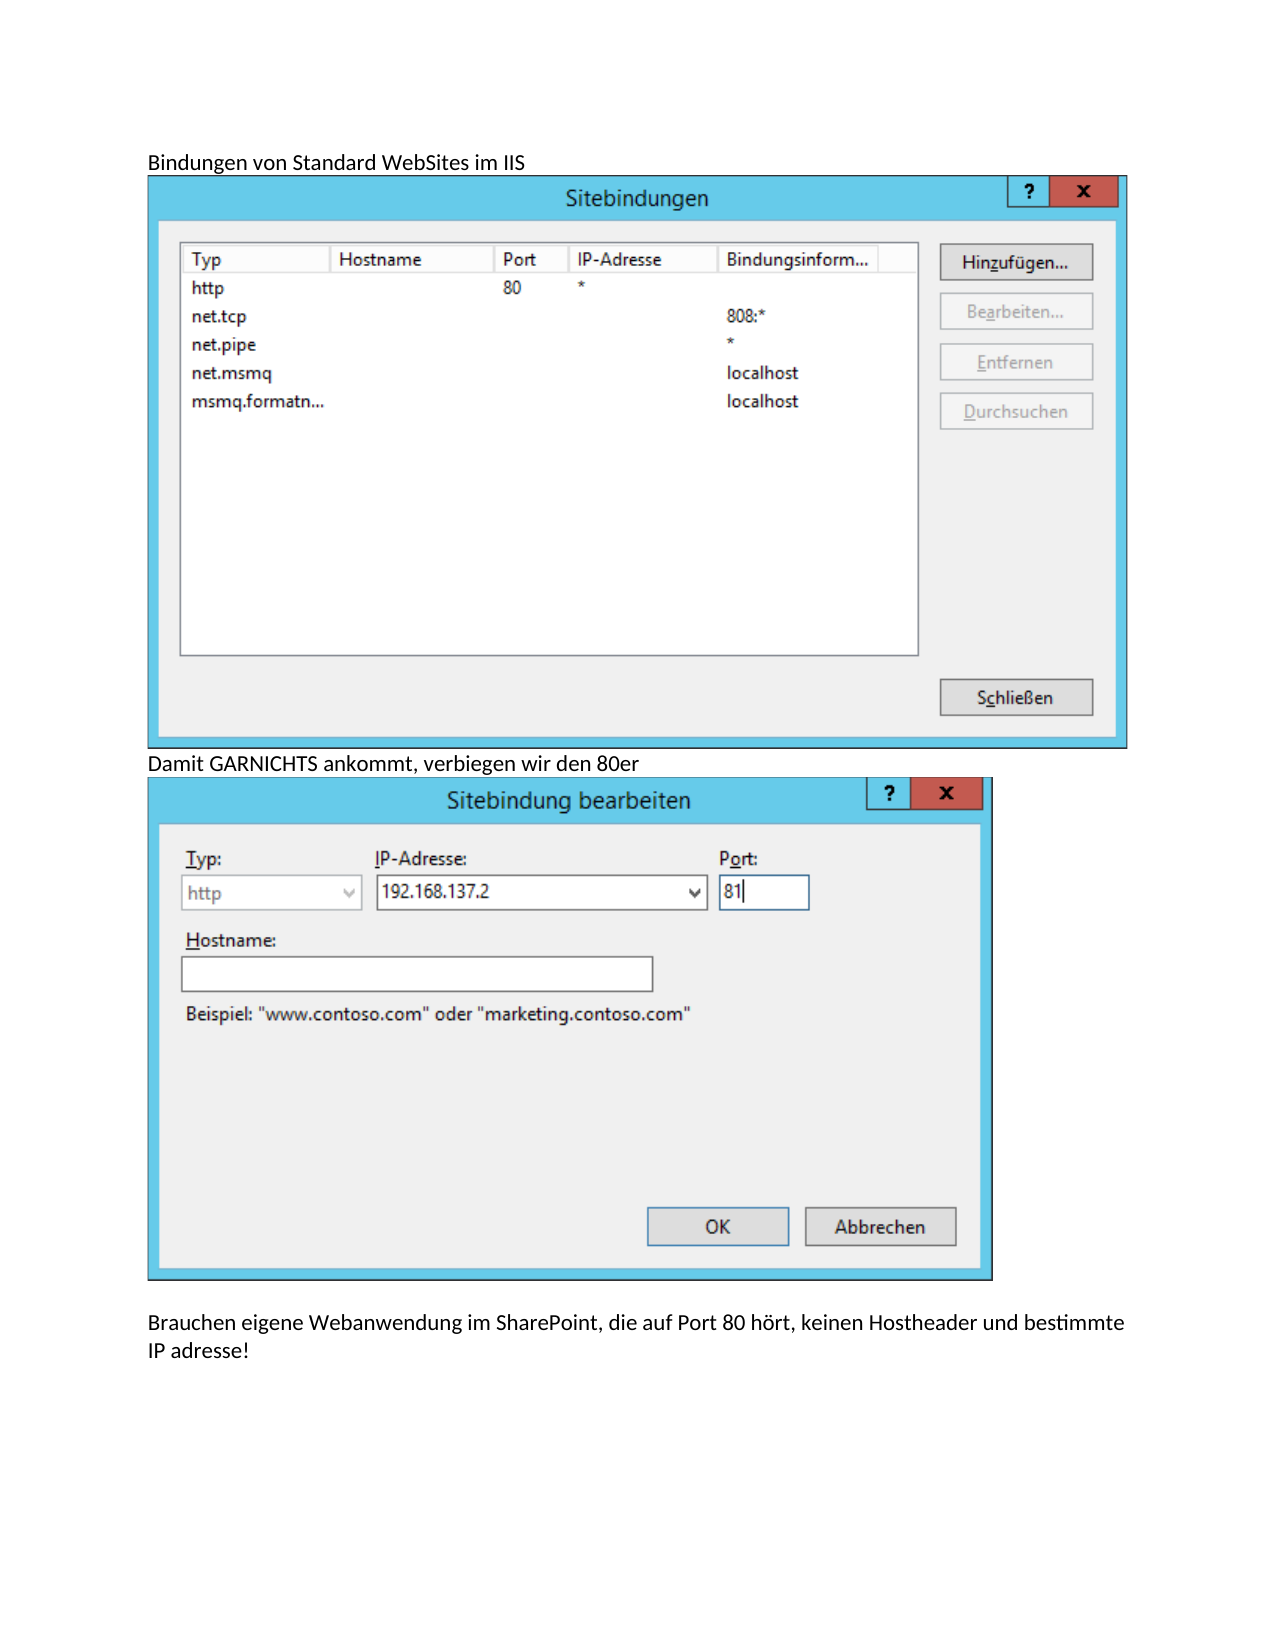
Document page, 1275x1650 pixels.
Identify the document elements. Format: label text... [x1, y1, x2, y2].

text Brauchen eigene Webanwendung im SharePoint, die auf Port 80 hört, keinen Hostheader und bestimmte IP adresse! [148, 1308, 1127, 1364]
picture [147, 777, 993, 1281]
text Damit GARNICHTS ankommt, verbiegen wir den 80er [148, 749, 1127, 777]
picture [147, 175, 1128, 749]
text Bindungen von Standard WebSites im IIS [148, 148, 1127, 175]
